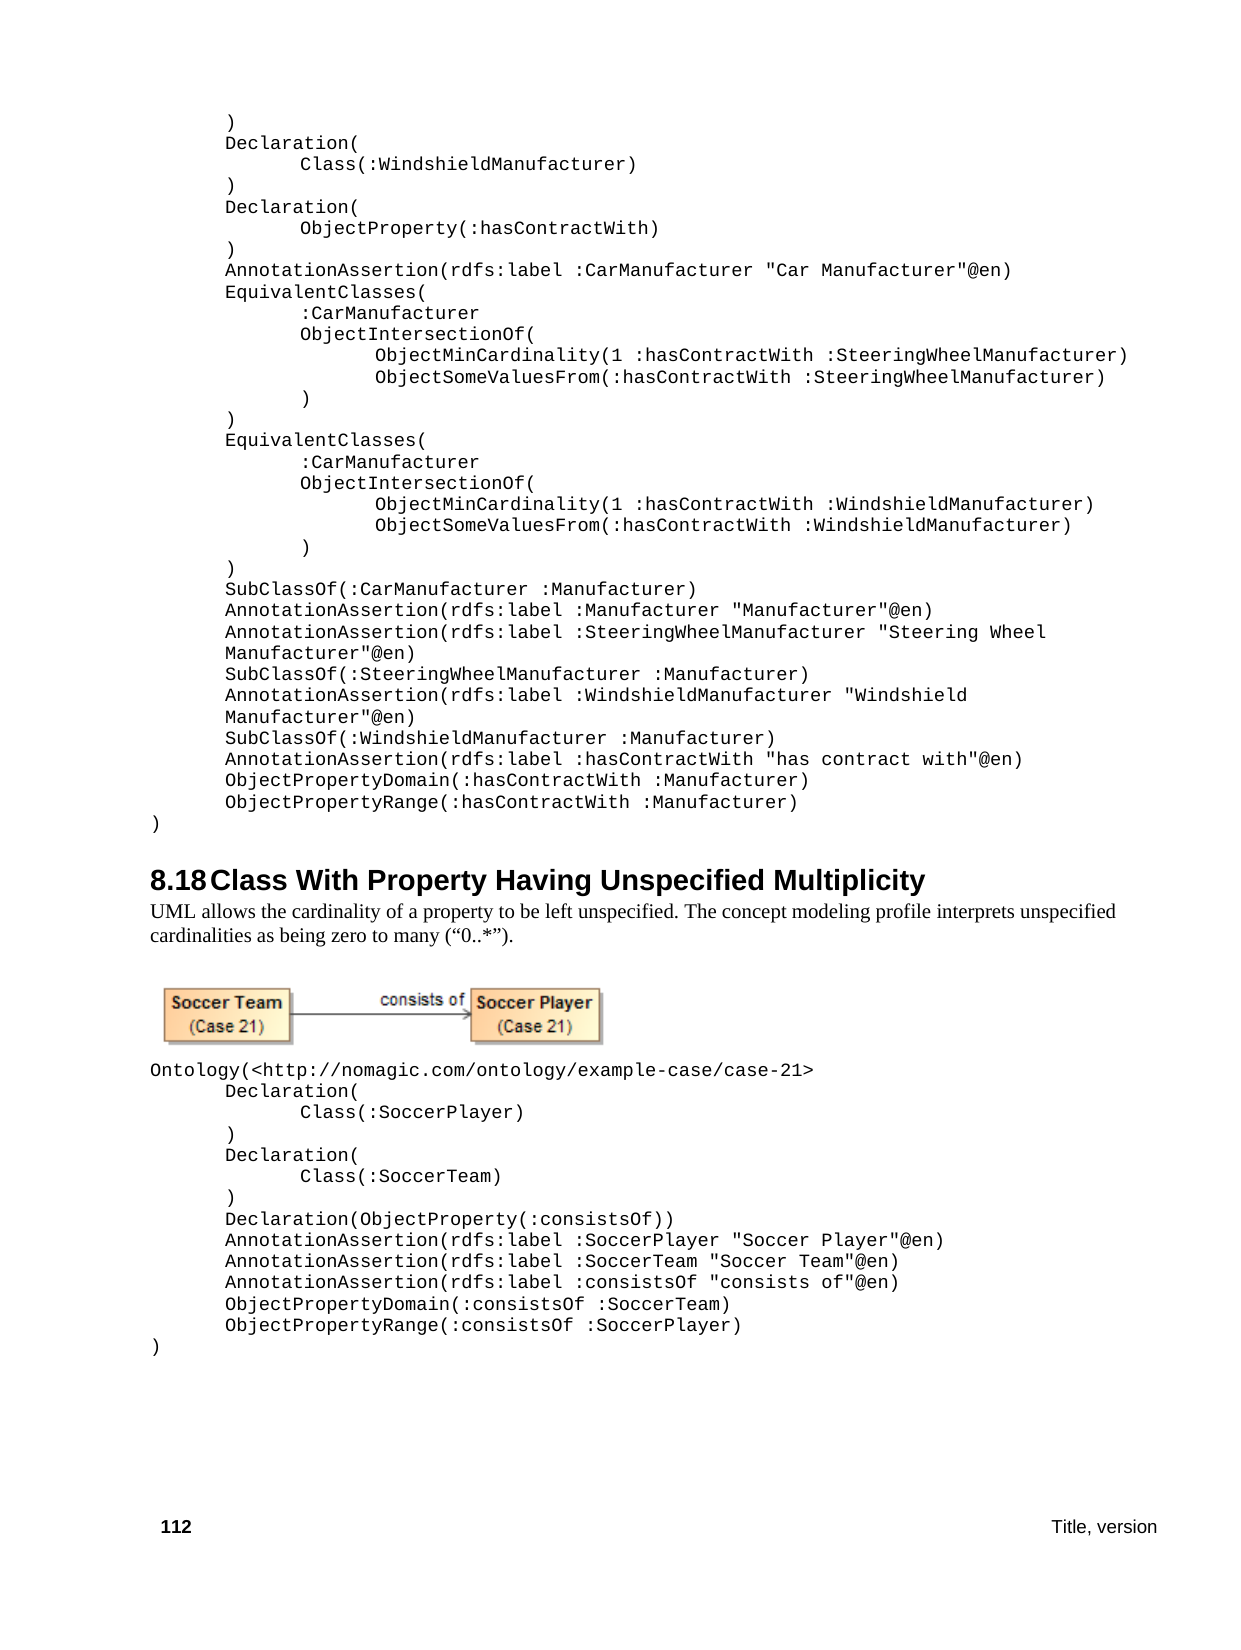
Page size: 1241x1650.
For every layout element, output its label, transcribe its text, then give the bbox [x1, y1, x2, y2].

text ) [150, 559, 1165, 580]
text ) [150, 1337, 1165, 1358]
text ObjectProperty(:hasContractWith) [225, 219, 1165, 240]
text AnnotationAssertion(rdfs:label :WindshieldManufacturer "Windshield Manufacturer"@en) [225, 686, 1165, 729]
text ObjectMinCardinality(1 :hasContractWith :SteeringWheelManufacturer) ObjectSomeValuesFrom(:hasContractWith :SteeringWheelManufacturer) [375, 346, 1165, 389]
text ) [150, 410, 1165, 431]
text AnnotationAssertion(rdfs:label :Manufacturer "Manufacturer"@en) [150, 601, 1165, 622]
text SubClassOf(:SteeringWheelManufacturer :Manufacturer) [150, 665, 1165, 686]
text ) [150, 112, 1165, 134]
picture [150, 971, 627, 1061]
text :CarManufacturer [225, 452, 1165, 474]
text Declaration( [150, 197, 1165, 219]
text ) [150, 1124, 1165, 1146]
text UML allows the cardinality of a property to be left unspecified. The concept modeling profile interprets unspecified cardinalities as being zero to many (“0..*”). [150, 899, 1165, 947]
text EquivalentClasses( [150, 282, 1165, 304]
text ) [225, 389, 1165, 410]
text ) [150, 176, 1165, 197]
text Class(:WindshieldManufacturer) [225, 155, 1165, 176]
text ObjectSomeValuesFrom(:hasContractWith :WindshieldManufacturer) [300, 516, 1165, 537]
text AnnotationAssertion(rdfs:label :hasContractWith "has contract with"@en) [150, 750, 1165, 771]
text ObjectIntersectionOf( [300, 474, 1165, 495]
text AnnotationAssertion(rdfs:label :SoccerTeam "Soccer Team"@en) [150, 1252, 1165, 1273]
text Declaration(ObjectProperty(:consistsOf)) [150, 1209, 1165, 1231]
text ObjectPropertyRange(:consistsOf :SoccerPlayer) [150, 1316, 1165, 1337]
text SubClassOf(:CarManufacturer :Manufacturer) [150, 580, 1165, 601]
text AnnotationAssertion(rdfs:label :SoccerPlayer "Soccer Player"@en) [150, 1231, 1165, 1252]
text Declaration( [150, 1082, 1165, 1103]
text ) [150, 1188, 1165, 1209]
text SubClassOf(:WindshieldManufacturer :Manufacturer) [150, 729, 1165, 750]
text AnnotationAssertion(rdfs:label :SteeringWheelManufacturer "Steering Wheel Manufacturer"@en) [225, 622, 1165, 665]
text Declaration( [150, 134, 1165, 155]
text ) [225, 537, 1165, 559]
subtitle Class With Property Having Unspecified Multiplicity [150, 863, 1165, 897]
text ) [150, 240, 1165, 261]
text Class(:SoccerTeam) [225, 1167, 1165, 1188]
text ObjectMinCardinality(1 :hasContractWith :WindshieldManufacturer) [300, 495, 1165, 516]
text AnnotationAssertion(rdfs:label :consistsOf "consists of"@en) [150, 1273, 1165, 1294]
text ObjectPropertyDomain(:hasContractWith :Manufacturer) [150, 771, 1165, 792]
text AnnotationAssertion(rdfs:label :CarManufacturer "Car Manufacturer"@en) [150, 261, 1165, 282]
text :CarManufacturer [225, 304, 1165, 325]
text ObjectPropertyDomain(:consistsOf :SoccerTeam) [150, 1294, 1165, 1316]
text ObjectIntersectionOf( [150, 325, 1165, 346]
text ObjectPropertyRange(:hasContractWith :Manufacturer) [150, 792, 1165, 814]
text Declaration( [150, 1146, 1165, 1167]
text EquivalentClasses( [150, 431, 1165, 452]
text Class(:SoccerPlayer) [225, 1103, 1165, 1124]
text Ontology(<http://nomagic.com/ontology/example-case/case-21> [150, 1061, 1165, 1082]
text ) [150, 814, 1165, 835]
